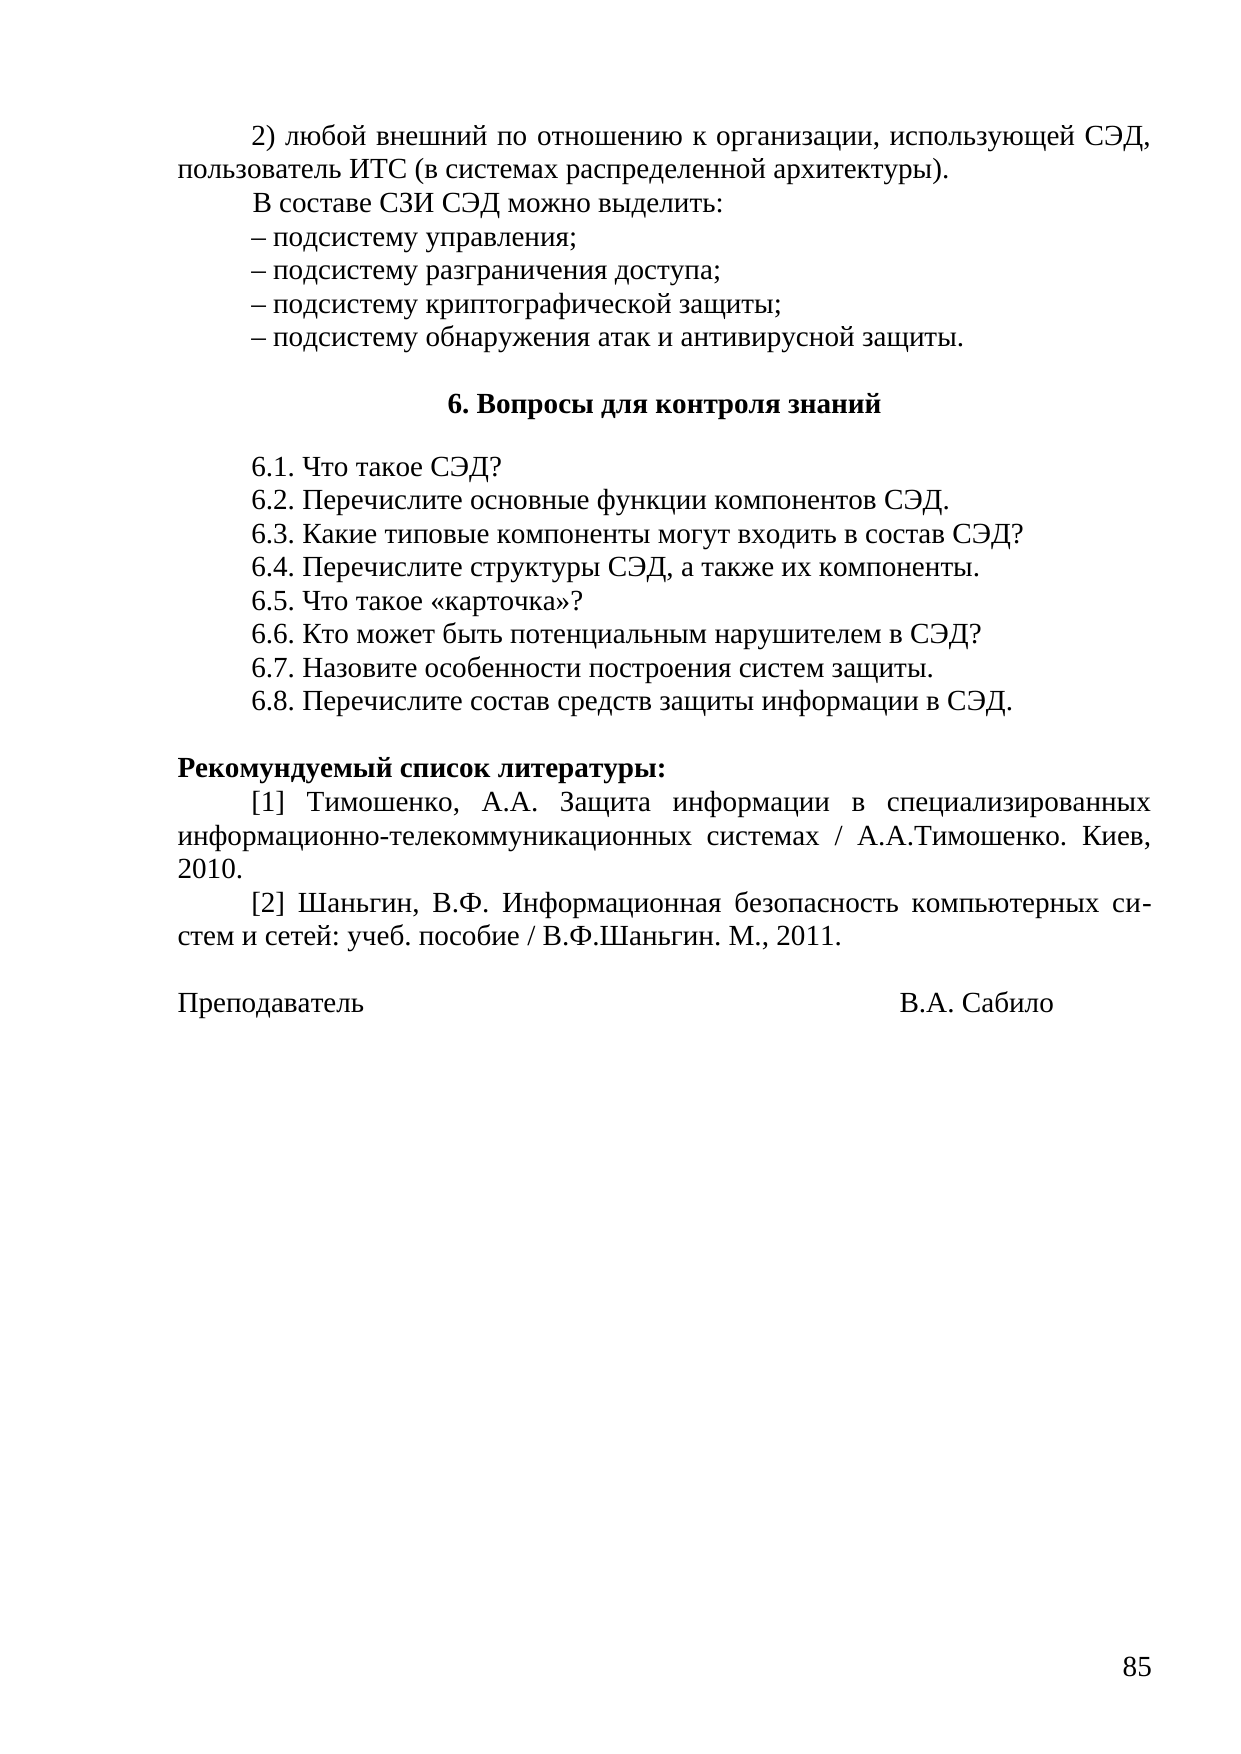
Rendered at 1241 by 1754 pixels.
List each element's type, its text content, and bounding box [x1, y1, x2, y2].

list Что такое СЭД? [177, 449, 1152, 482]
list Назовите особенности построения систем защиты. [177, 650, 1152, 683]
list Перечислите состав средств защиты информации в СЭД. [177, 683, 1152, 717]
text [1] Тимошенко, А.А. Защита информации в специализированных информационно-телекоммуникационных системах / А.А.Тимошенко. Киев, 2010. [177, 784, 1152, 885]
list подсистему разграничения доступа; [177, 252, 1152, 286]
list Какие типовые компоненты могут входить в состав СЭД? [177, 516, 1152, 549]
list В составе СЗИ СЭД можно выделить: [177, 185, 1152, 219]
text 2) любой внешний по отношению к организации, использующей СЭД, пользователь ИТС (в системах распределенной архитектуры). [177, 118, 1152, 185]
text [2] Шаньгин, В.Ф. Информационная безопасность компьютерных систем и сетей: учеб. пособие / В.Ф.Шаньгин. М., 2011. [177, 885, 1152, 952]
list Перечислите основные функции компонентов СЭД. [177, 482, 1152, 516]
list Кто может быть потенциальным нарушителем в СЭД? [177, 616, 1152, 650]
list Перечислите структуры СЭД, а также их компоненты. [177, 549, 1152, 583]
subtitle 6. Вопросы для контроля знаний [177, 386, 1152, 420]
text Рекомундуемый список литературы: [177, 751, 1152, 784]
list подсистему управления; [177, 219, 1152, 252]
list подсистему обнаружения атак и антивирусной защиты. [177, 319, 1152, 353]
list подсистему криптографической защиты; [177, 286, 1152, 319]
list Что такое «карточка»? [177, 583, 1152, 616]
text Преподаватель В.А. Сабило [177, 985, 1152, 1019]
